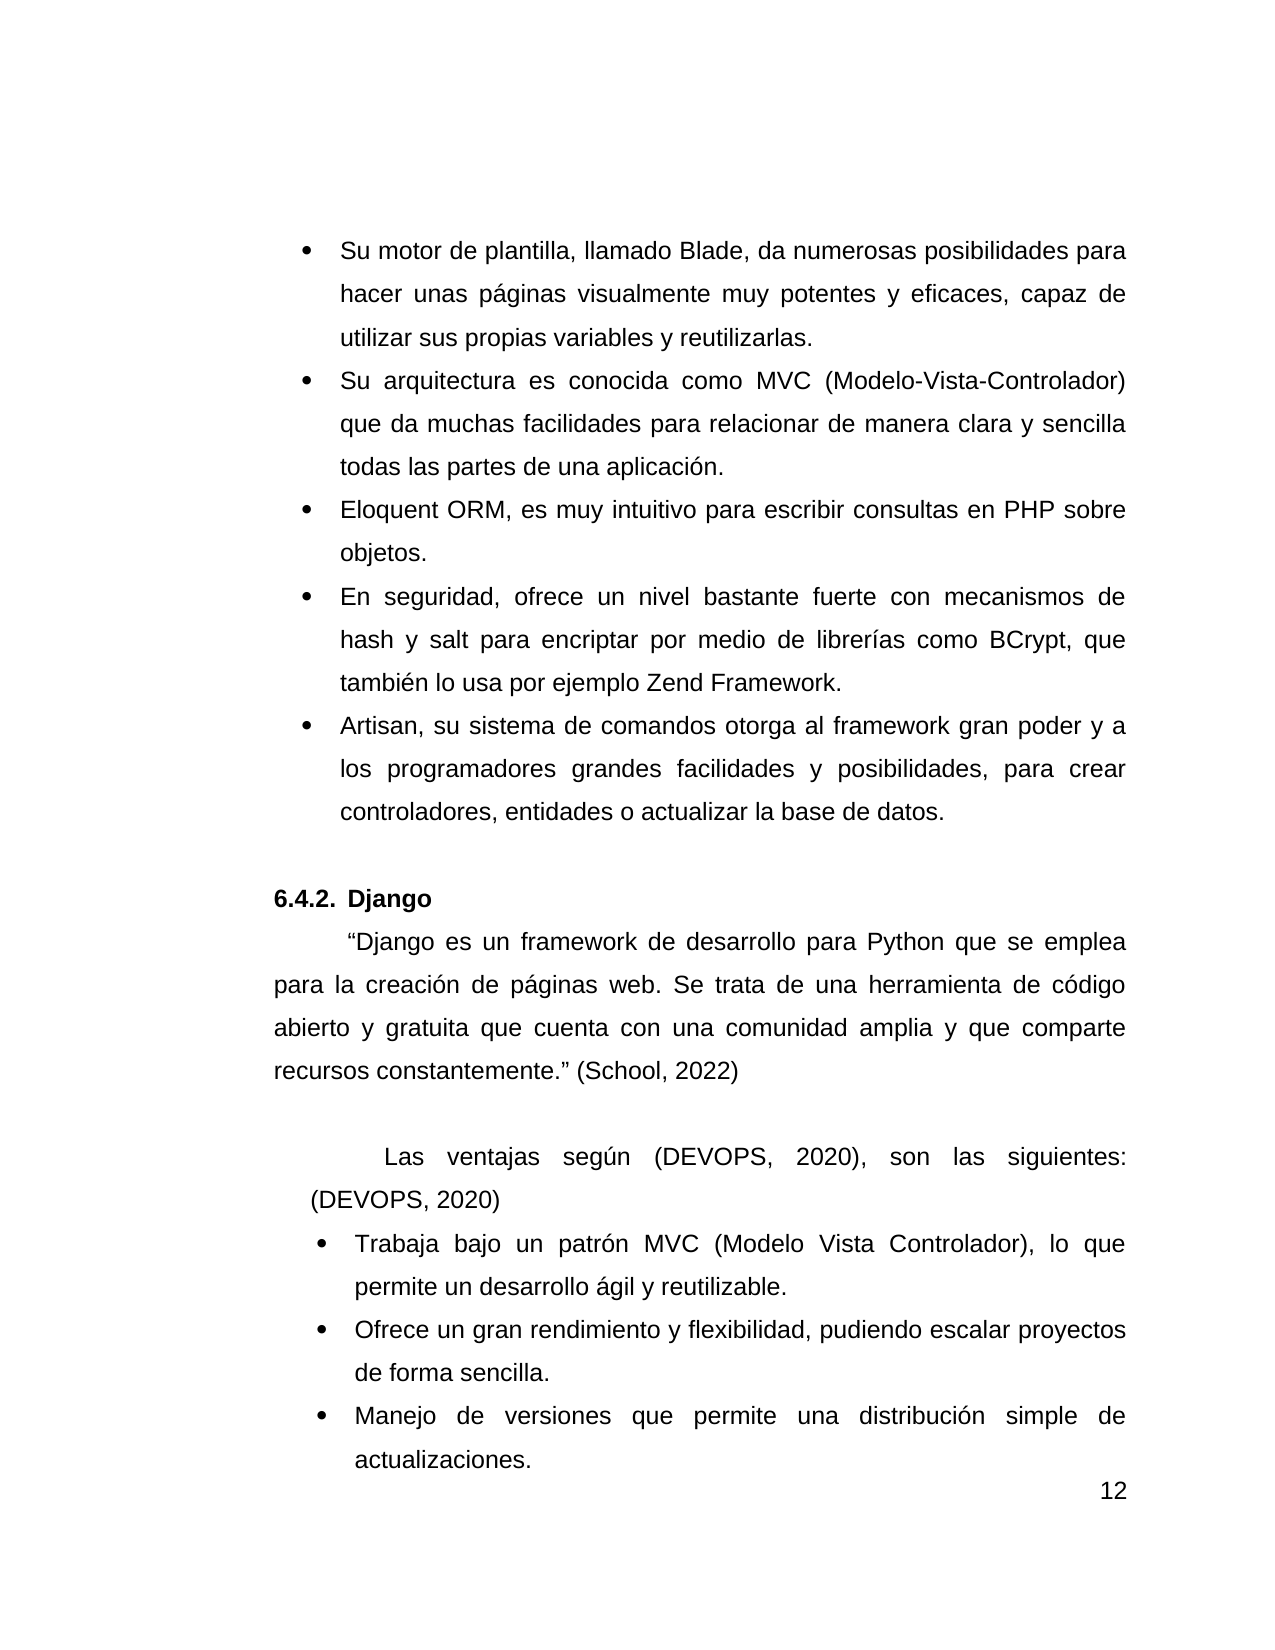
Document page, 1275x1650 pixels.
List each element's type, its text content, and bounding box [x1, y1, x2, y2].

text Las ventajas según , son las siguientes: [310, 1142, 1127, 1214]
text “Django es un framework de desarrollo para Python que se emplea para la creación de páginas web. Se trata de una herramienta de código abierto y gratuita que cuenta con una comunidad amplia y que comparte recursos constantemente.” [273, 927, 1127, 1085]
text Django [273, 884, 1127, 912]
text Trabaja bajo un patrón MVC (Modelo Vista Controlador), lo que permite un desarrollo ágil y reutilizable. [317, 1229, 1127, 1301]
text Su motor de plantilla, llamado Blade, da numerosas posibilidades para hacer unas páginas visualmente muy potentes y eficaces, capaz de utilizar sus propias variables y reutilizarlas. [302, 236, 1127, 351]
text Manejo de versiones que permite una distribución simple de actualizaciones. [317, 1401, 1127, 1473]
text Ofrece un gran rendimiento y flexibilidad, pudiendo escalar proyectos de forma sencilla. [317, 1315, 1127, 1387]
text Eloquent ORM, es muy intuitivo para escribir consultas en PHP sobre objetos. [302, 495, 1127, 567]
text Artisan, su sistema de comandos otorga al framework gran poder y a los programadores grandes facilidades y posibilidades, para crear controladores, entidades o actualizar la base de datos. [302, 711, 1127, 826]
text En seguridad, ofrece un nivel bastante fuerte con mecanismos de hash y salt para encriptar por medio de librerías como BCrypt, que también lo usa por ejemplo Zend Framework. [302, 582, 1127, 697]
text Su arquitectura es conocida como MVC (Modelo-Vista-Controlador) que da muchas facilidades para relacionar de manera clara y sencilla todas las partes de una aplicación. [302, 366, 1127, 481]
